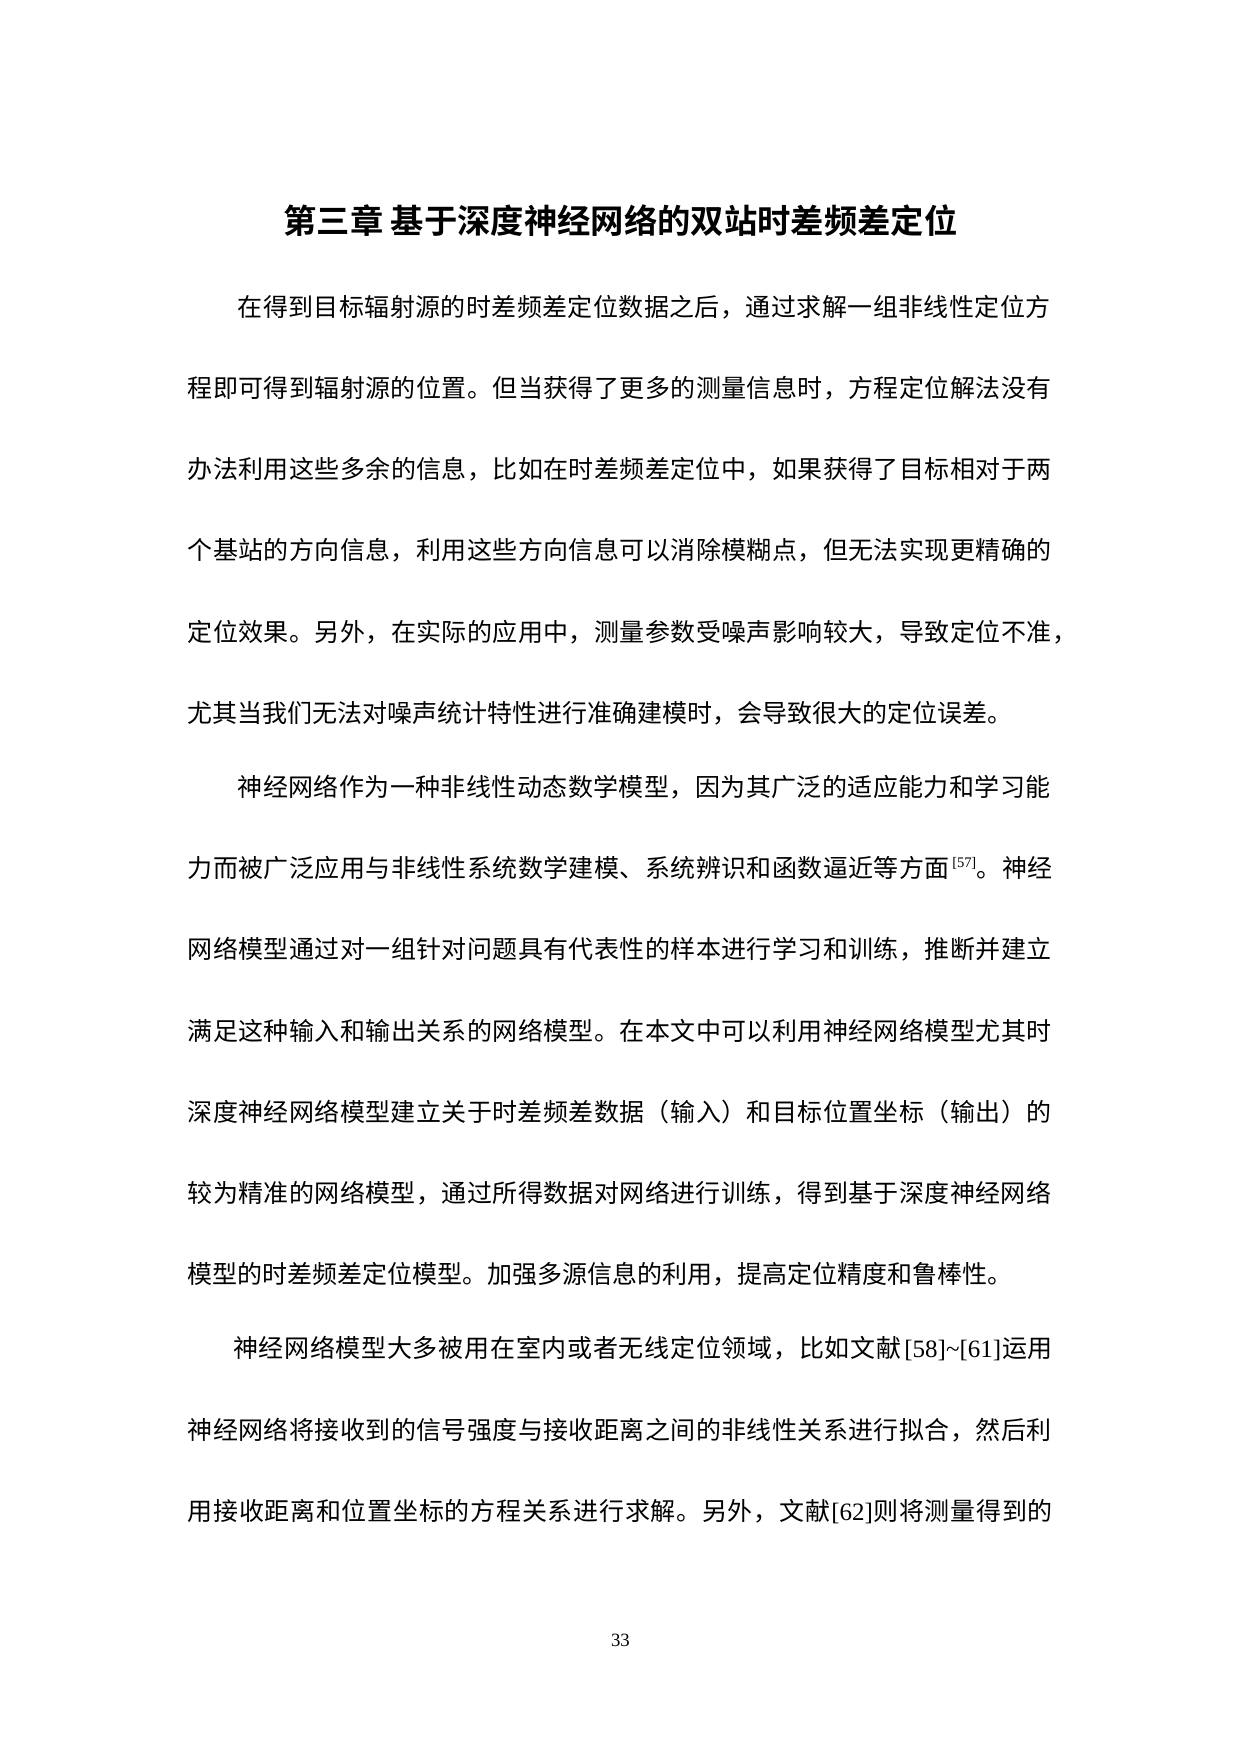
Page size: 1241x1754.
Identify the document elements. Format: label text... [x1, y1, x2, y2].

text 神经网络作为一种非线性动态数学模型，因为其广泛的适应能力和学习能力而被广泛应用与非线性系统数学建模、系统辨识和函数逼近等方面[57]。神经网络模型通过对一组针对问题具有代表性的样本进行学习和训练，推断并建立满足这种输入和输出关系的网络模型。在本文中可以利用神经网络模型尤其时深度神经网络模型建立关于时差频差数据（输入）和目标位置坐标（输出）的较为精准的网络模型，通过所得数据对网络进行训练，得到基于深度神经网络模型的时差频差定位模型。加强多源信息的利用，提高定位精度和鲁棒性。 [187, 753, 1053, 1305]
subtitle 第三章 基于深度神经网络的双站时差频差定位 [187, 187, 1053, 252]
text 在得到目标辐射源的时差频差定位数据之后，通过求解一组非线性定位方程即可得到辐射源的位置。但当获得了更多的测量信息时，方程定位解法没有办法利用这些多余的信息，比如在时差频差定位中，如果获得了目标相对于两个基站的方向信息，利用这些方向信息可以消除模糊点，但无法实现更精确的定位效果。另外，在实际的应用中，测量参数受噪声影响较大，导致定位不准，尤其当我们无法对噪声统计特性进行准确建模时，会导致很大的定位误差。 [187, 273, 1053, 744]
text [187, 1314, 1053, 1542]
